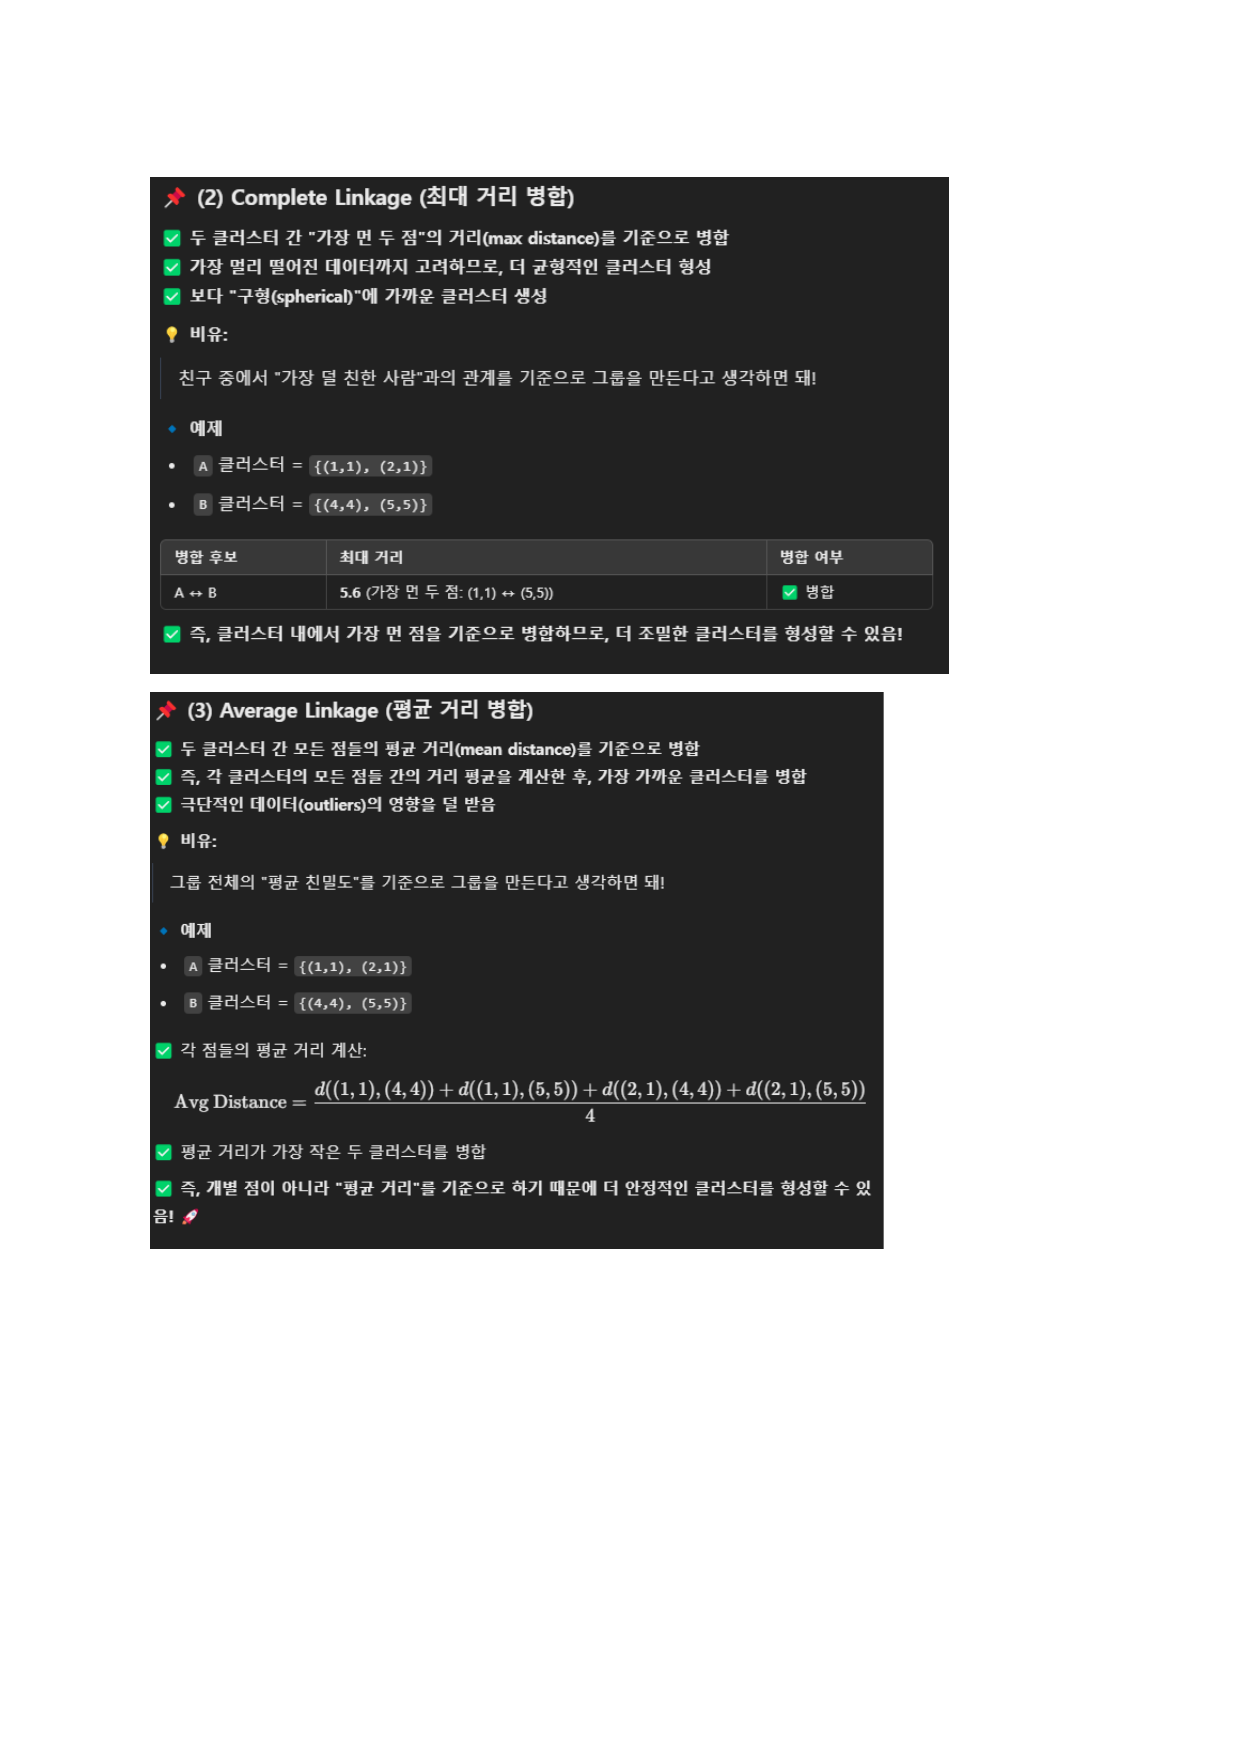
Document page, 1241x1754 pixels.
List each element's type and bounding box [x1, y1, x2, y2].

picture [150, 692, 884, 1249]
picture [150, 177, 949, 674]
